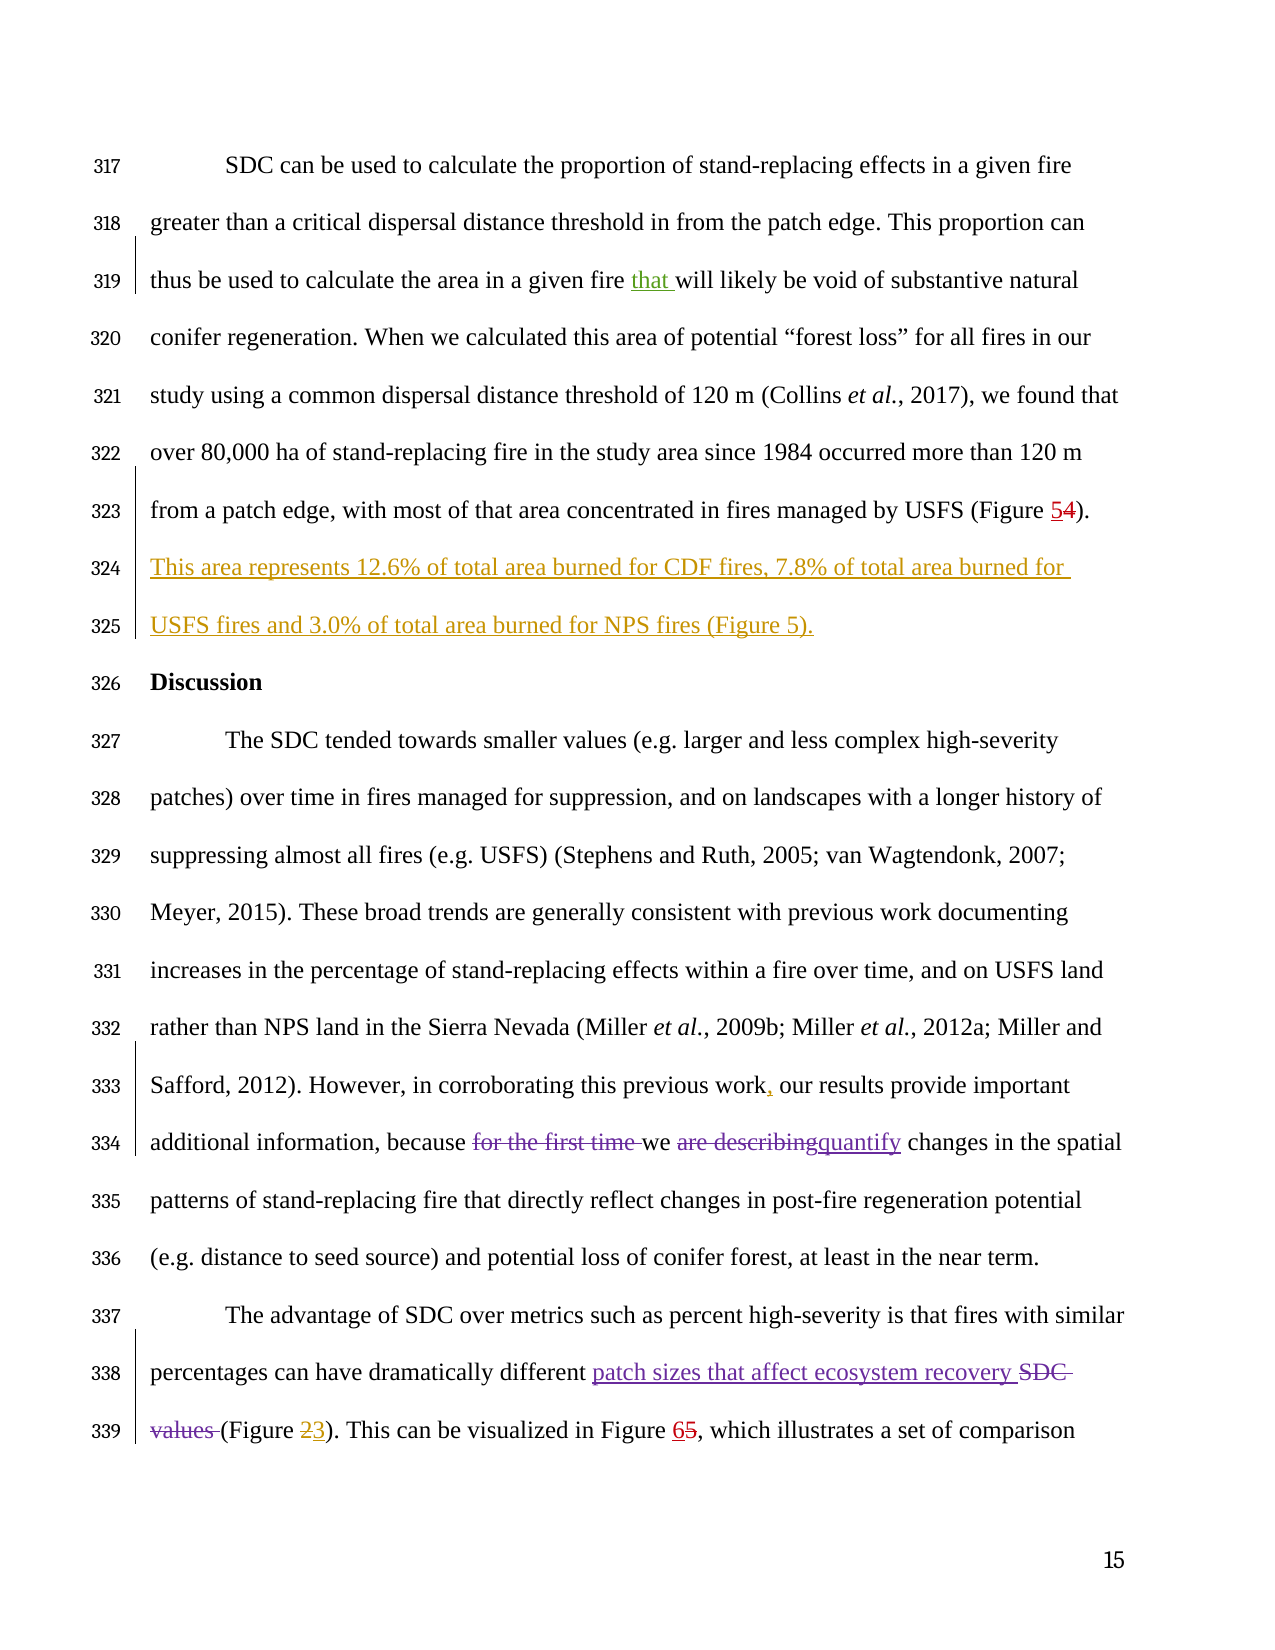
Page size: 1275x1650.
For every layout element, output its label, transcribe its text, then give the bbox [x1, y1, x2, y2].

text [150, 1300, 1125, 1444]
text The SDC tended towards smaller values (e.g. larger and less complex high-severity patches) over time in fires managed for suppression, and on landscapes with a longer history of suppressing almost all fires (e.g. USFS) (Stephens and Ruth, 2005; van Wagtendonk, 2007; Meyer, 2015). These broad trends are generally consistent with previous work documenting increases in the percentage of stand-replacing effects within a fire over time, and on USFS land rather than NPS land in the Sierra Nevada (Miller et al., 2009b; Miller et al., 2012a; Miller and Safford, 2012). However, in corroborating this previous work our results provide important additional information, because we changes in the spatial patterns of stand-replacing fire that directly reflect changes in post-fire regeneration potential (e.g. distance to seed source) and potential loss of conifer forest, at least in the near term. [150, 725, 1125, 1271]
text Discussion [150, 667, 1125, 696]
text SDC can be used to calculate the proportion of stand-replacing effects in a given fire greater than a critical dispersal distance threshold in from the patch edge. This proportion can thus be used to calculate the area in a given fire will likely be void of substantive natural conifer regeneration. When we calculated this area of potential “forest loss” for all fires in our study using a common dispersal distance threshold of 120 m (Collins et al., 2017), we found that over 80,000 ha of stand-replacing fire in the study area since 1984 occurred more than 120 m from a patch edge, with most of that area concentrated in fires managed by USFS (Figure ). [150, 150, 1125, 639]
